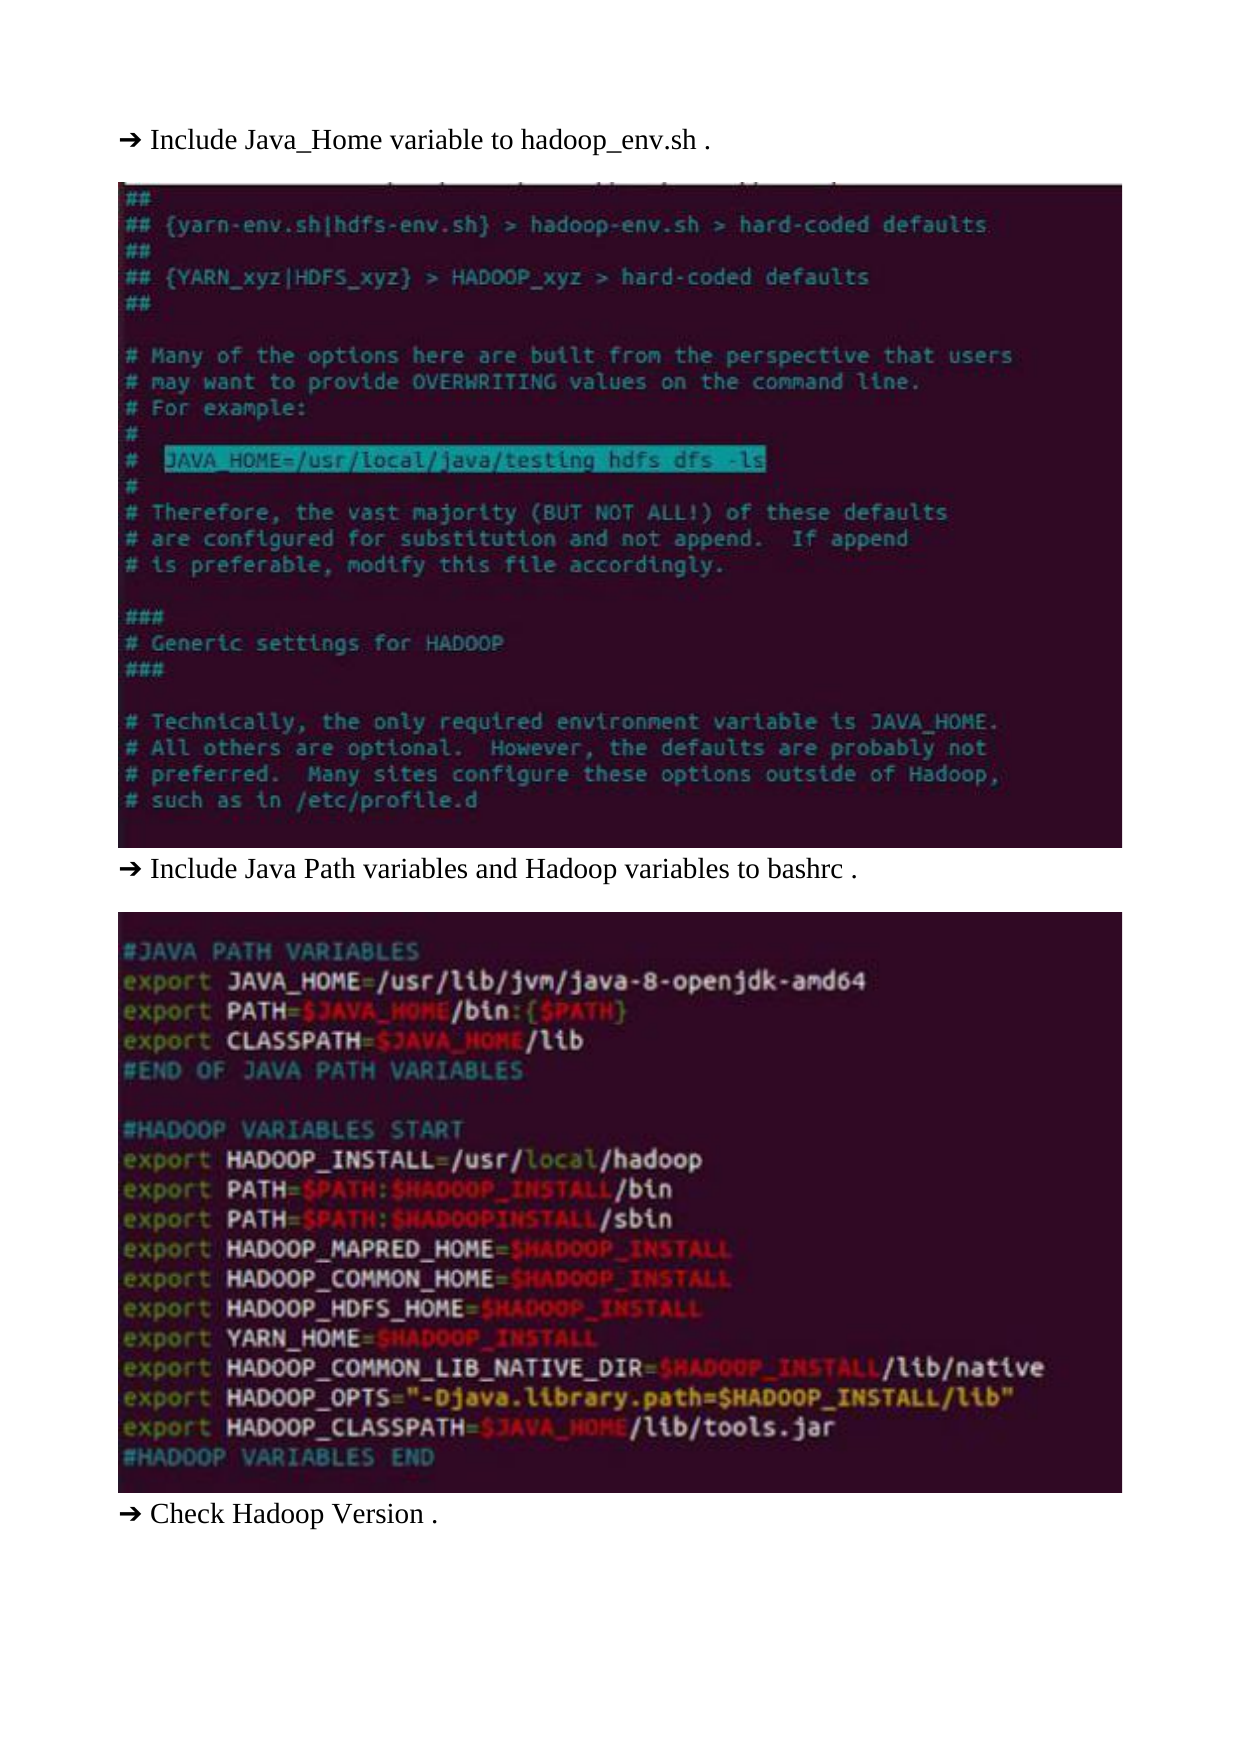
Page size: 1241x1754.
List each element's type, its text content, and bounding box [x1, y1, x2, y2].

text ➔ Check Hadoop Version . [118, 1493, 1122, 1532]
picture [118, 182, 1123, 848]
text ➔ Include Java Path variables and Hadoop variables to bashrc . [118, 848, 1122, 887]
picture [118, 912, 1123, 1493]
text ➔ Include Java_Home variable to hadoop_env.sh . [118, 118, 1122, 158]
